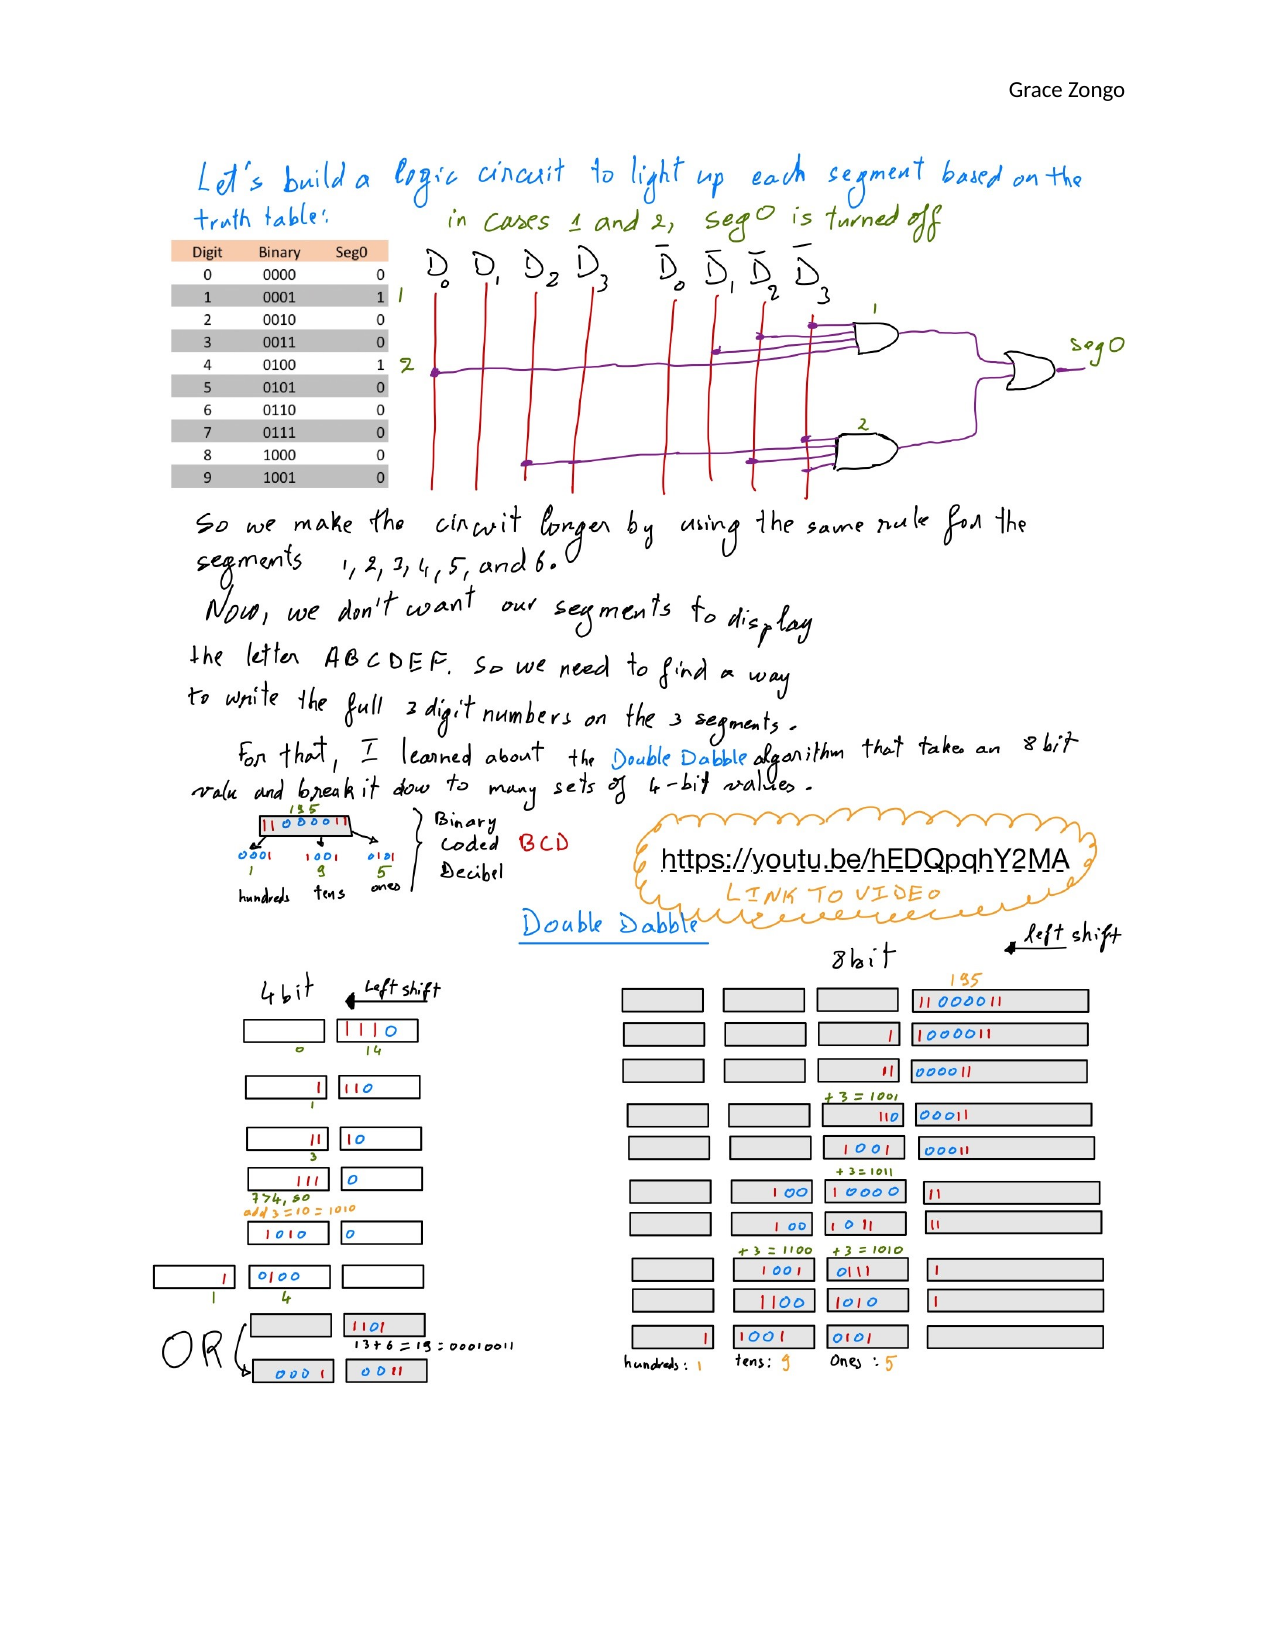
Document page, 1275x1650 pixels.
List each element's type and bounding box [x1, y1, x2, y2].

picture [150, 150, 1125, 1411]
